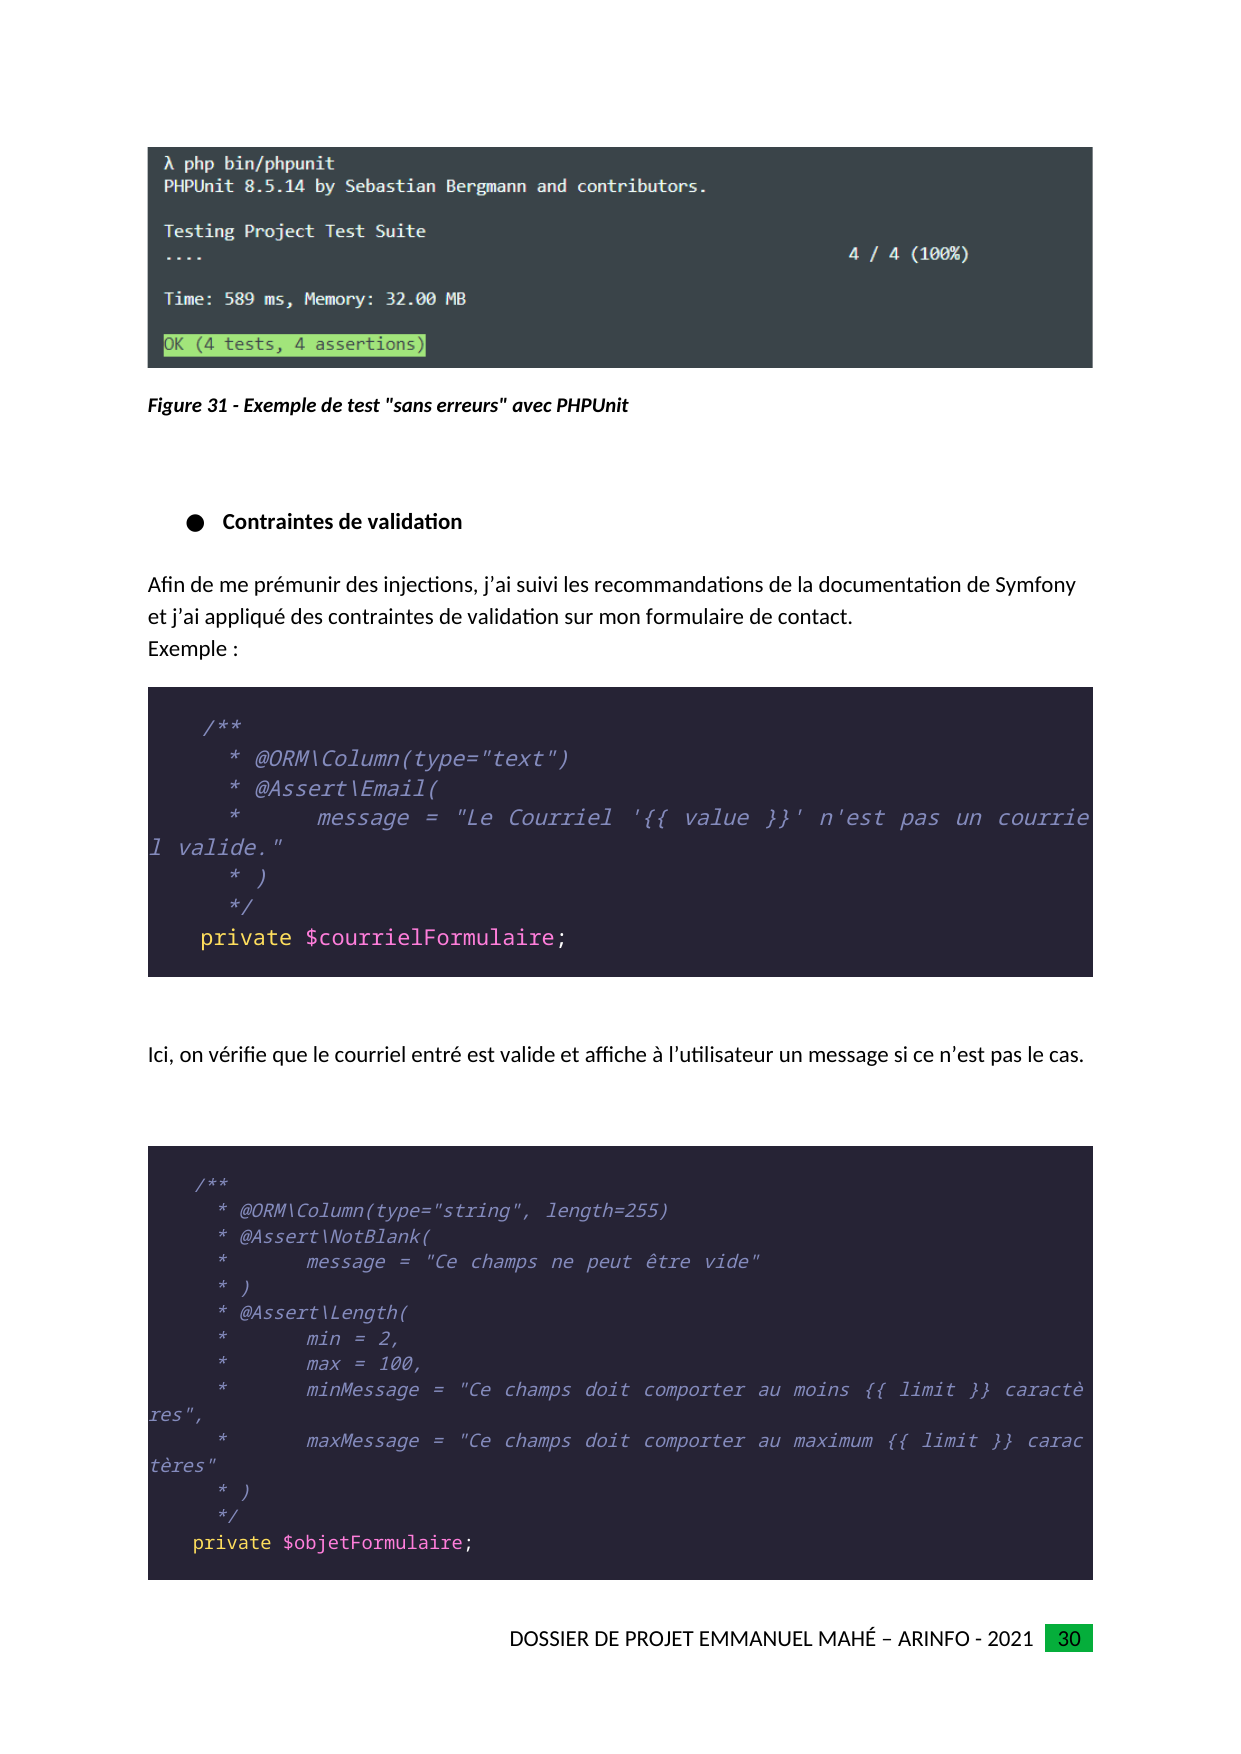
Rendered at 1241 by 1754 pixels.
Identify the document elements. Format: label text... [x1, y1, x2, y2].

list Contraintes de validation [185, 495, 1093, 542]
text * @Assert\NotBlank( [148, 1223, 1093, 1248]
text /** [148, 1172, 1093, 1197]
picture [147, 147, 1093, 368]
text private $courrielFormulaire; [148, 922, 1093, 951]
text * minMessage = "Ce champs doit comporter au moins {{ limit }} caractères", [148, 1376, 1093, 1427]
text * min = 2, [148, 1325, 1093, 1351]
text Ici, on vérifie que le courriel entré est valide et affiche à l’utilisateur un message si ce n’est pas le cas. [148, 1040, 1093, 1068]
text * @Assert\Email( [148, 773, 1093, 802]
text * ) [148, 1274, 1093, 1299]
text Figure 31 - Exemple de test "sans erreurs" avec PHPUnit [148, 392, 1093, 418]
text Afin de me prémunir des injections, j’ai suivi les recommandations de la documentation de Symfony et j’ai appliqué des contraintes de validation sur mon formulaire de contact. Exemple : [148, 570, 1093, 662]
text * max = 100, [148, 1351, 1093, 1376]
text * message = "Ce champs ne peut être vide" [148, 1248, 1093, 1274]
text * @ORM\Column(type="string", length=255) [148, 1197, 1093, 1223]
text * @ORM\Column(type="text") [148, 743, 1093, 773]
text private $objetFormulaire; [148, 1529, 1093, 1555]
text * maxMessage = "Ce champs doit comporter au maximum {{ limit }} caractères" [148, 1427, 1093, 1478]
text * ) [148, 862, 1093, 892]
text * message = "Le Courriel '{{ value }}' n'est pas un courriel valide." [148, 802, 1093, 862]
text */ [148, 892, 1093, 922]
text /** [148, 713, 1093, 743]
text * ) [148, 1478, 1093, 1504]
text * @Assert\Length( [148, 1299, 1093, 1325]
text */ [148, 1504, 1093, 1529]
